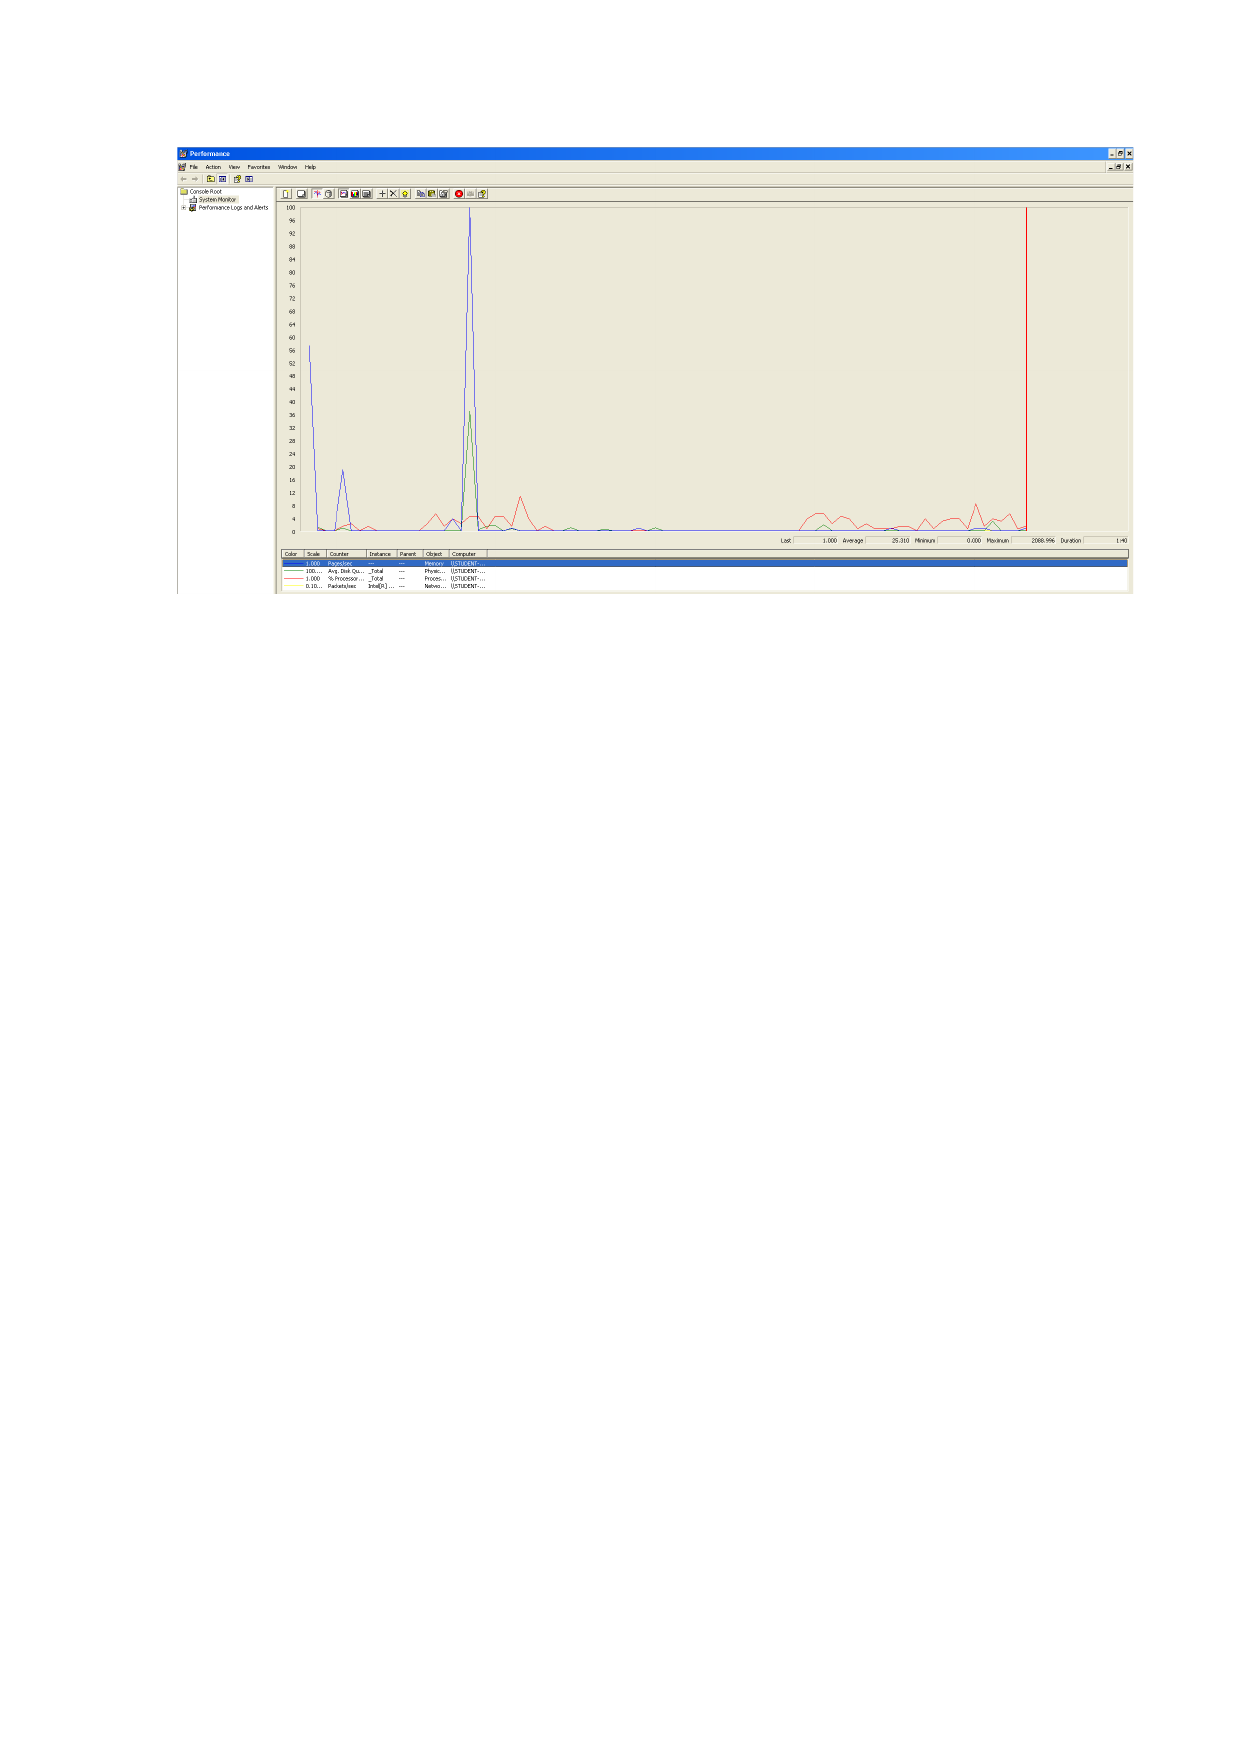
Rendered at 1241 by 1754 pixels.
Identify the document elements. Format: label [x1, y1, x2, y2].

picture [177, 147, 1134, 594]
